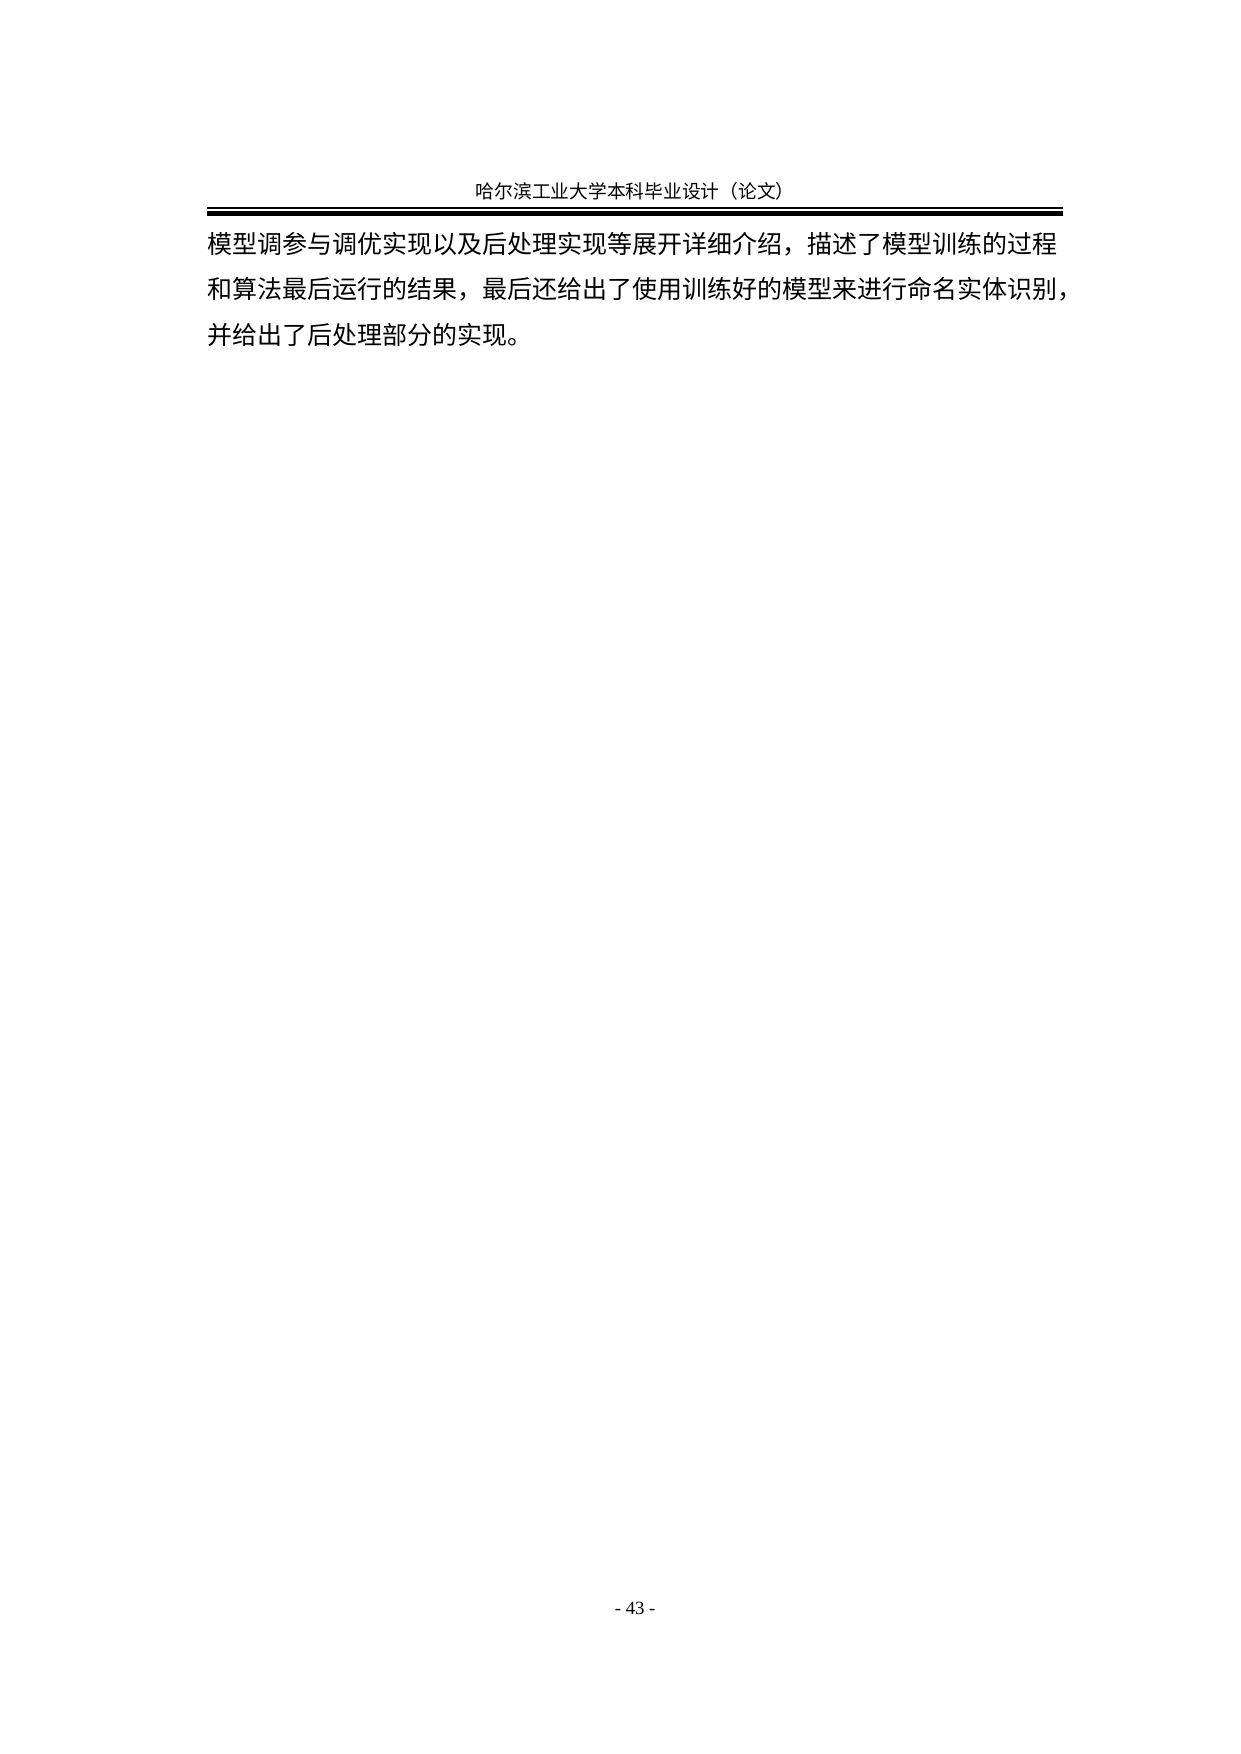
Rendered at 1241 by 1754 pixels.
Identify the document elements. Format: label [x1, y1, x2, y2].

text [207, 224, 1063, 351]
